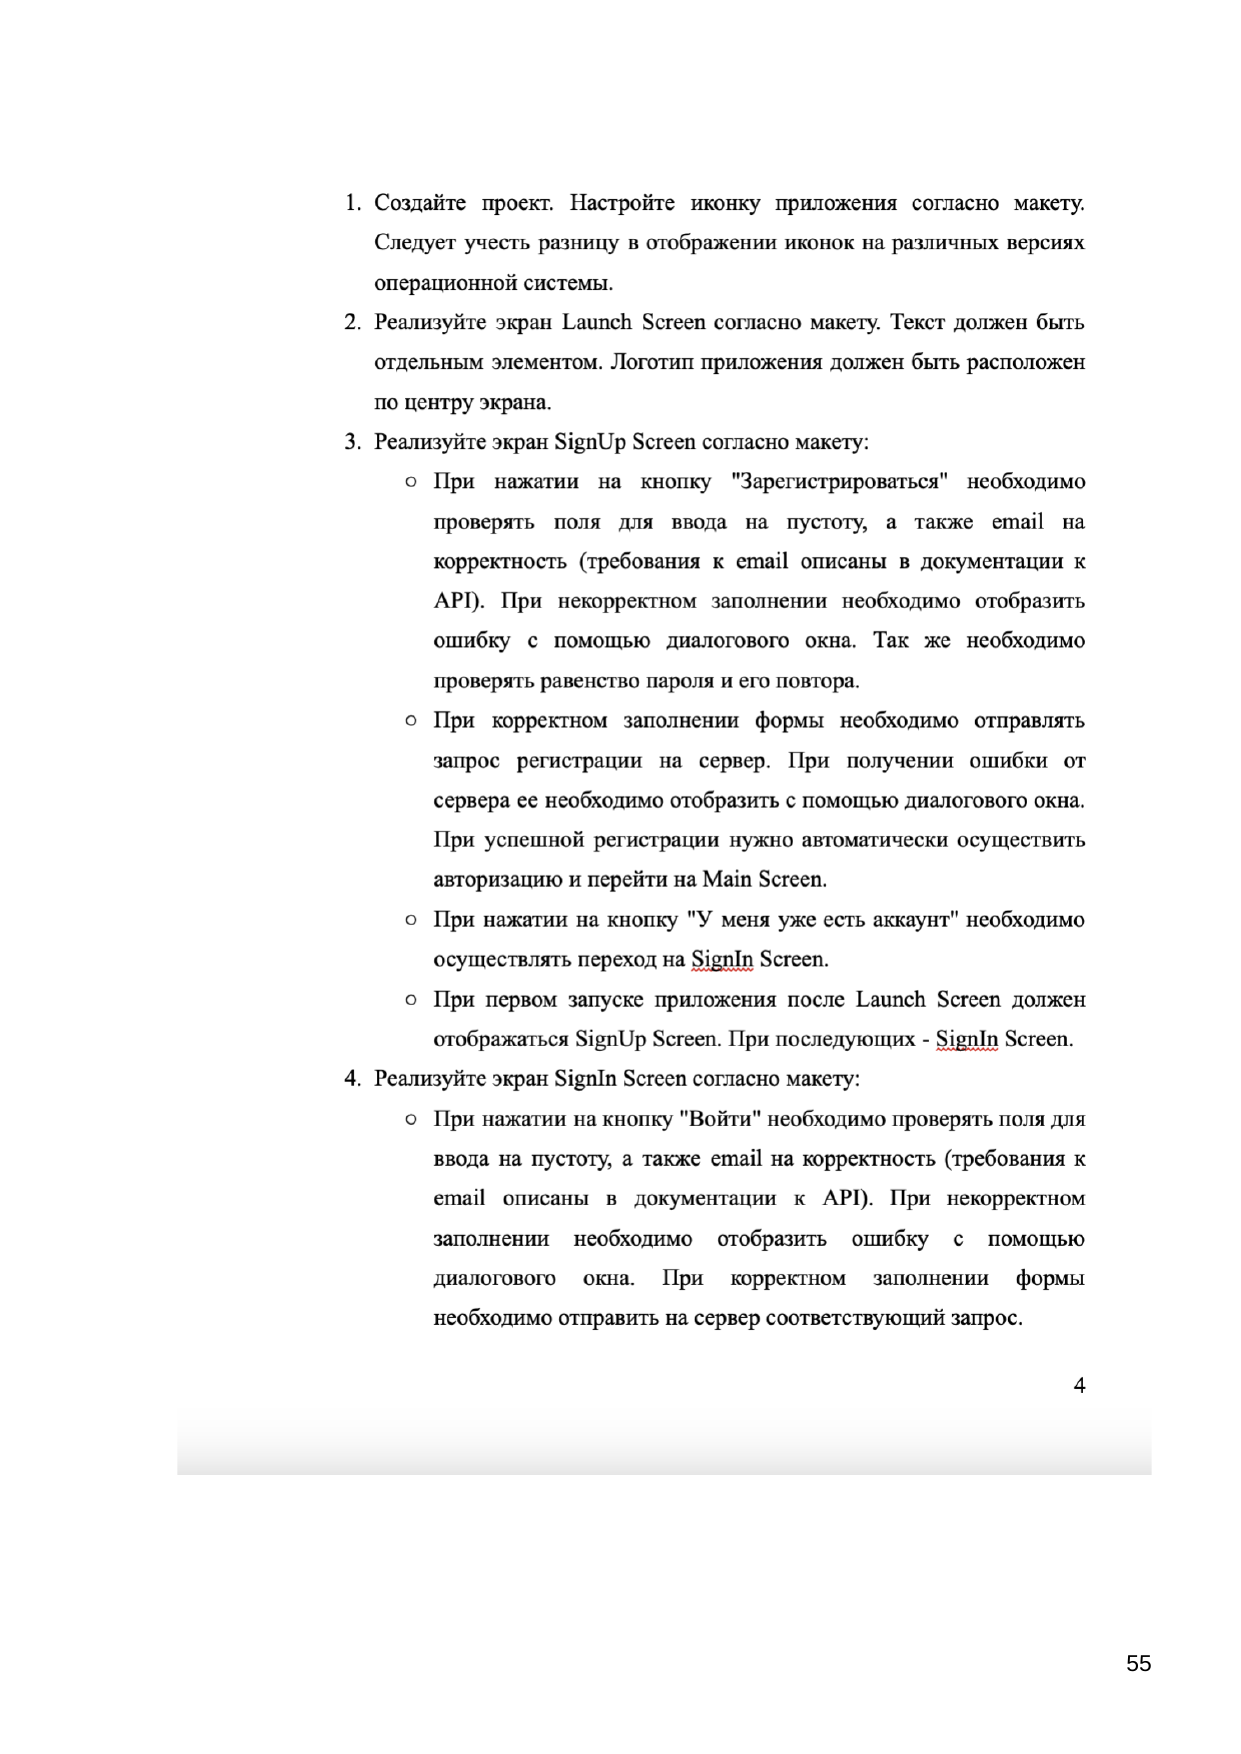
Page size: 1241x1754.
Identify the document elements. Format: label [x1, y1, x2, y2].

picture [177, 118, 1152, 1475]
